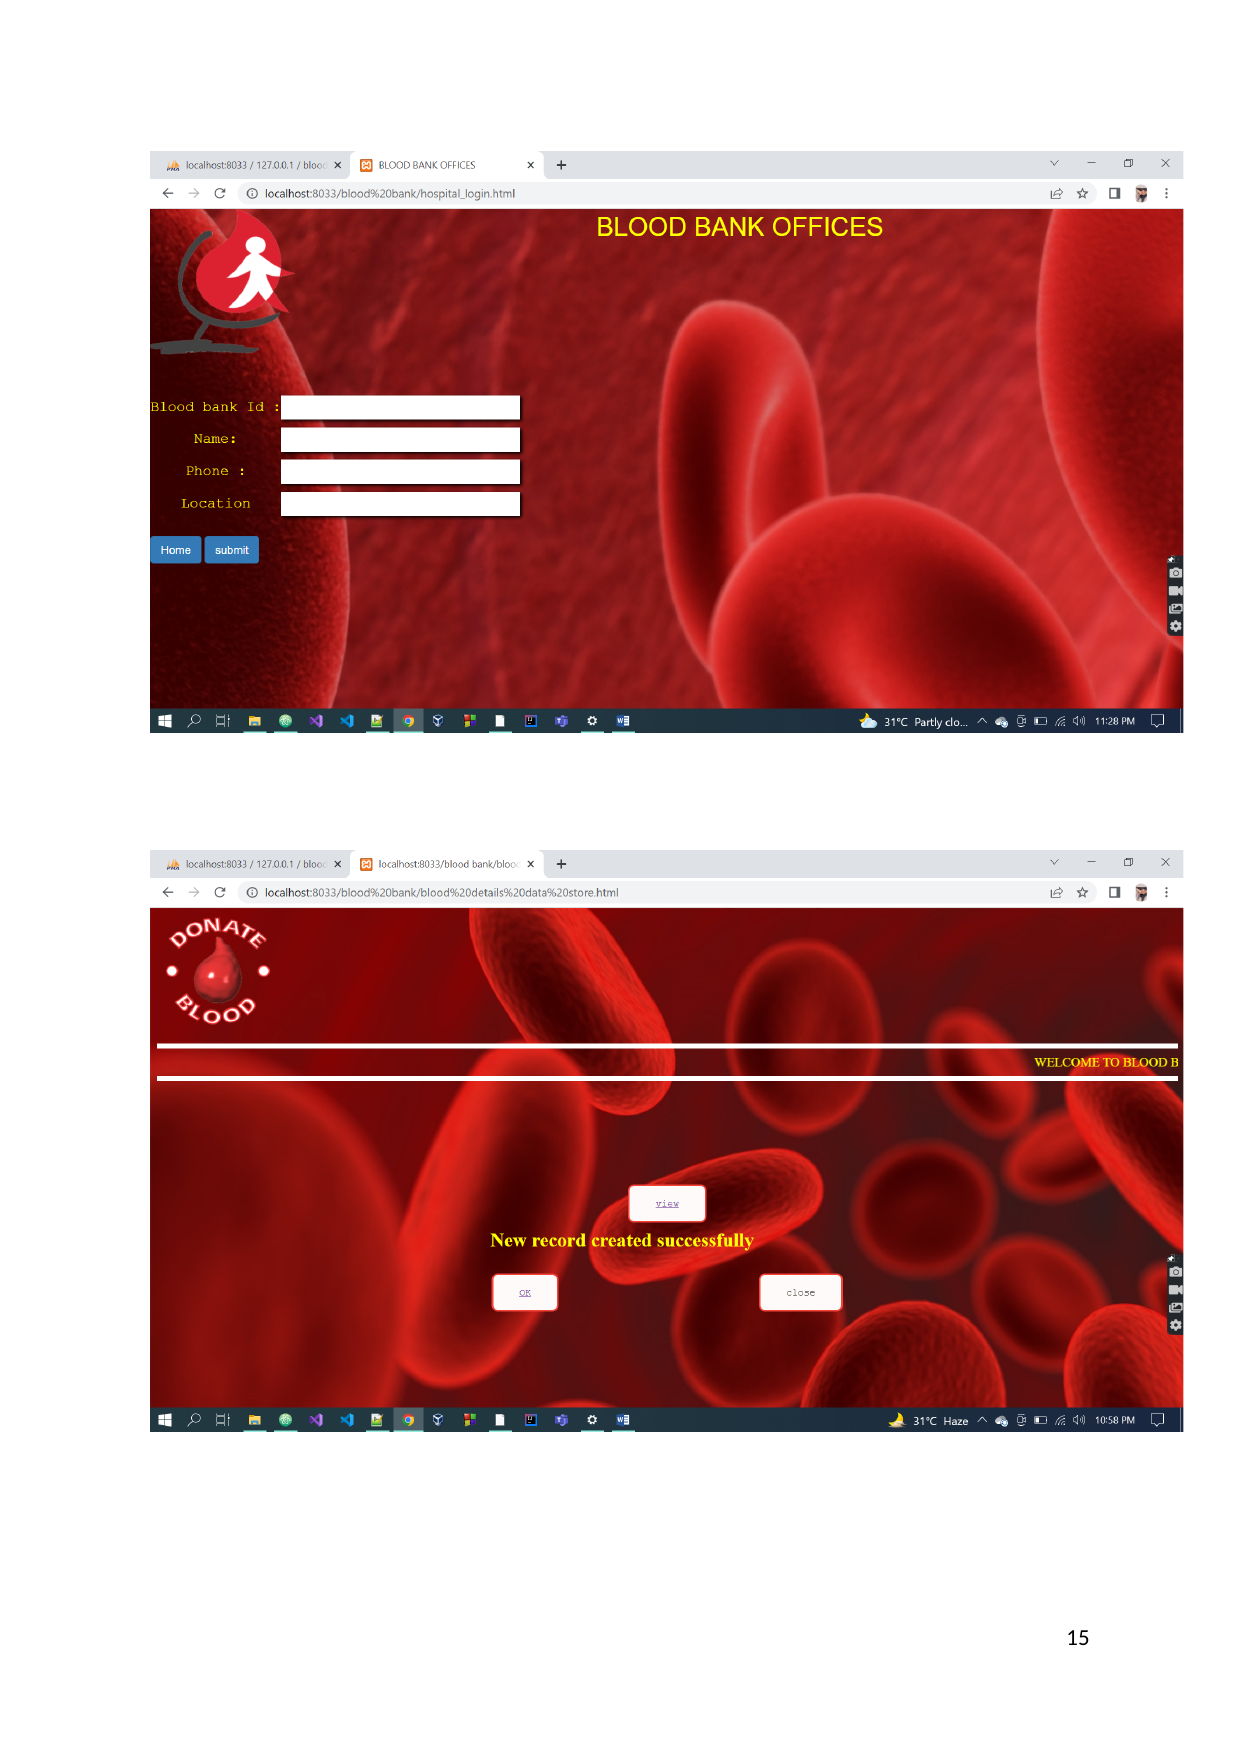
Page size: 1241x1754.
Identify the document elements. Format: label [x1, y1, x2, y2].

picture [150, 151, 1184, 733]
picture [150, 850, 1184, 1432]
